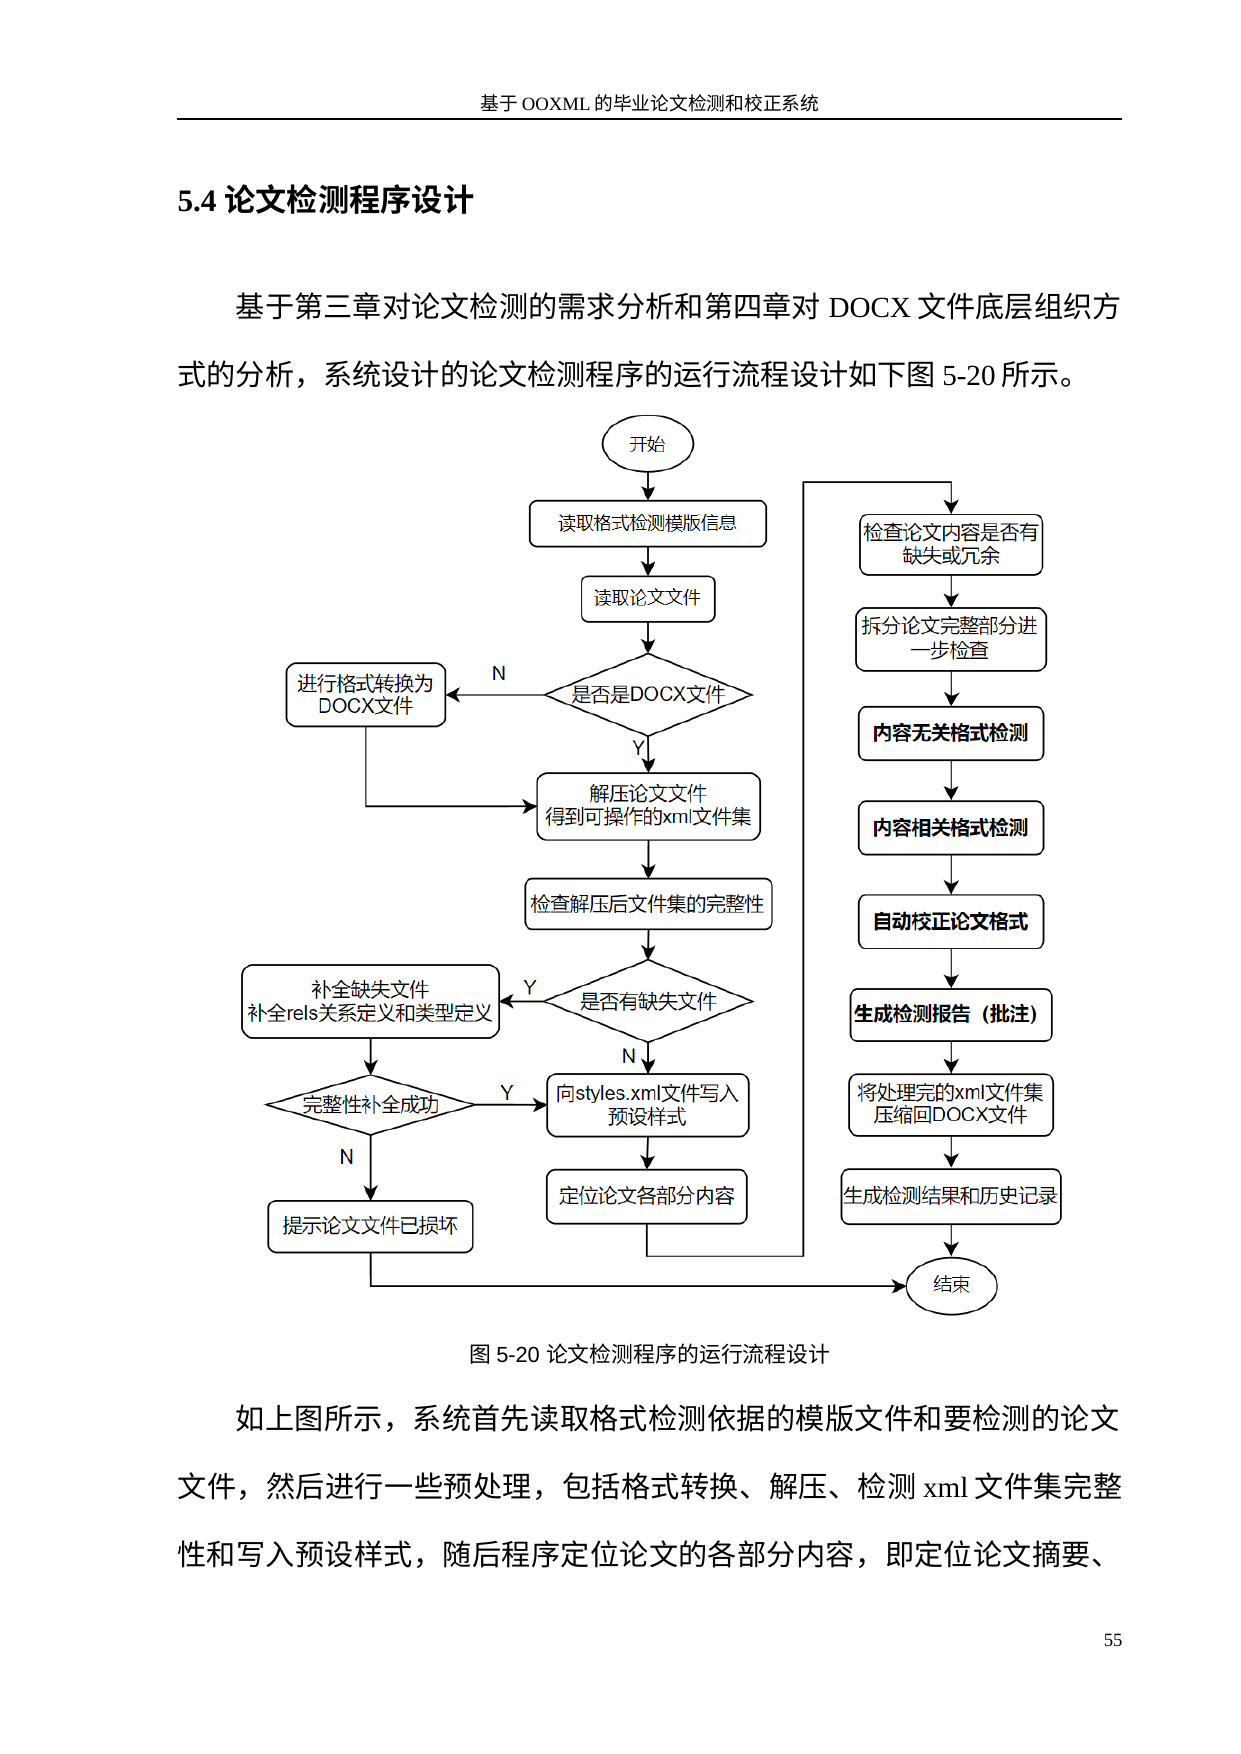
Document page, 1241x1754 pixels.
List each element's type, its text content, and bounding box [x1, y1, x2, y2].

subtitle 论文检测程序设计 [177, 164, 1122, 232]
picture [221, 406, 1078, 1320]
